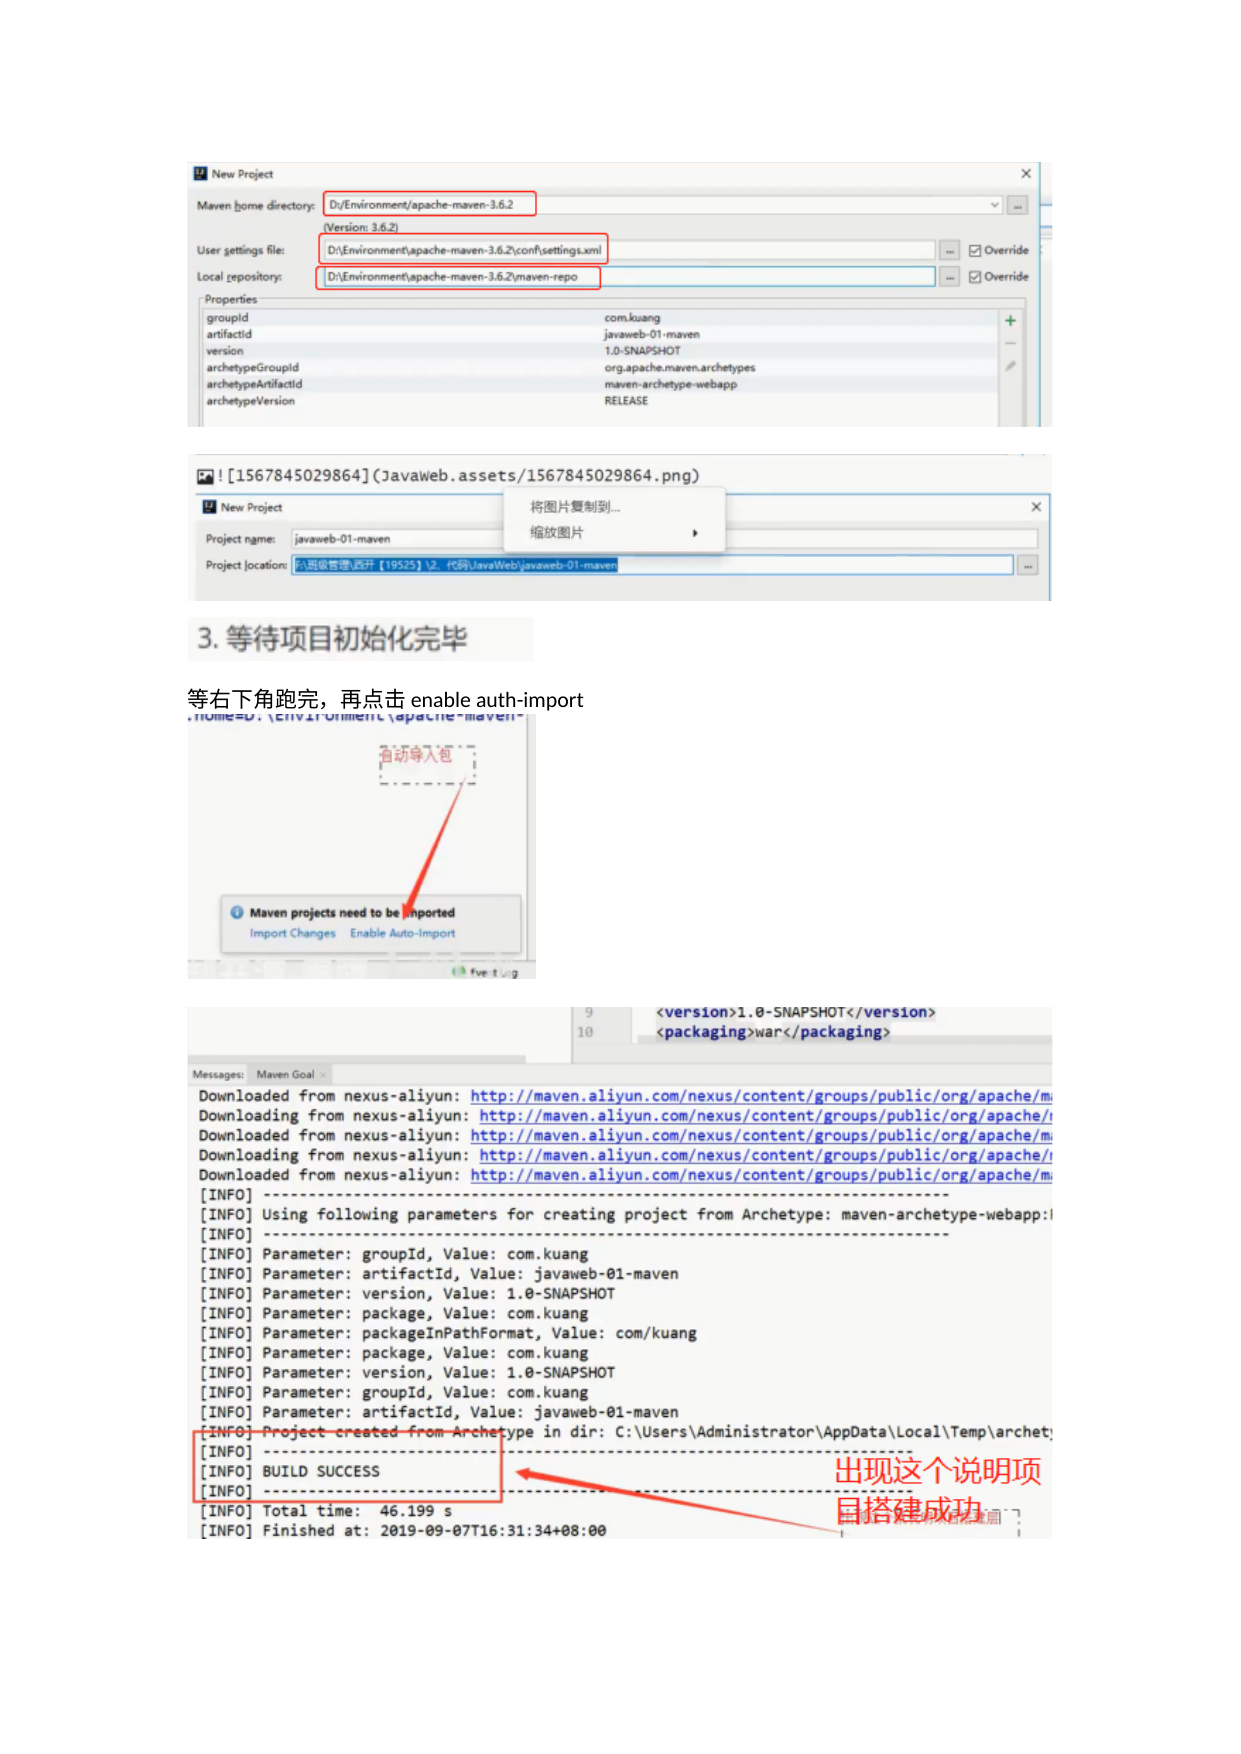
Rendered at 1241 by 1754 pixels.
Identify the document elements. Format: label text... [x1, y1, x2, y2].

picture [187, 714, 536, 979]
text 等右下角跑完，再点击enable auth-import [187, 682, 1053, 714]
picture [187, 617, 534, 661]
picture [187, 162, 1053, 427]
picture [187, 454, 1053, 601]
picture [187, 1007, 1053, 1539]
